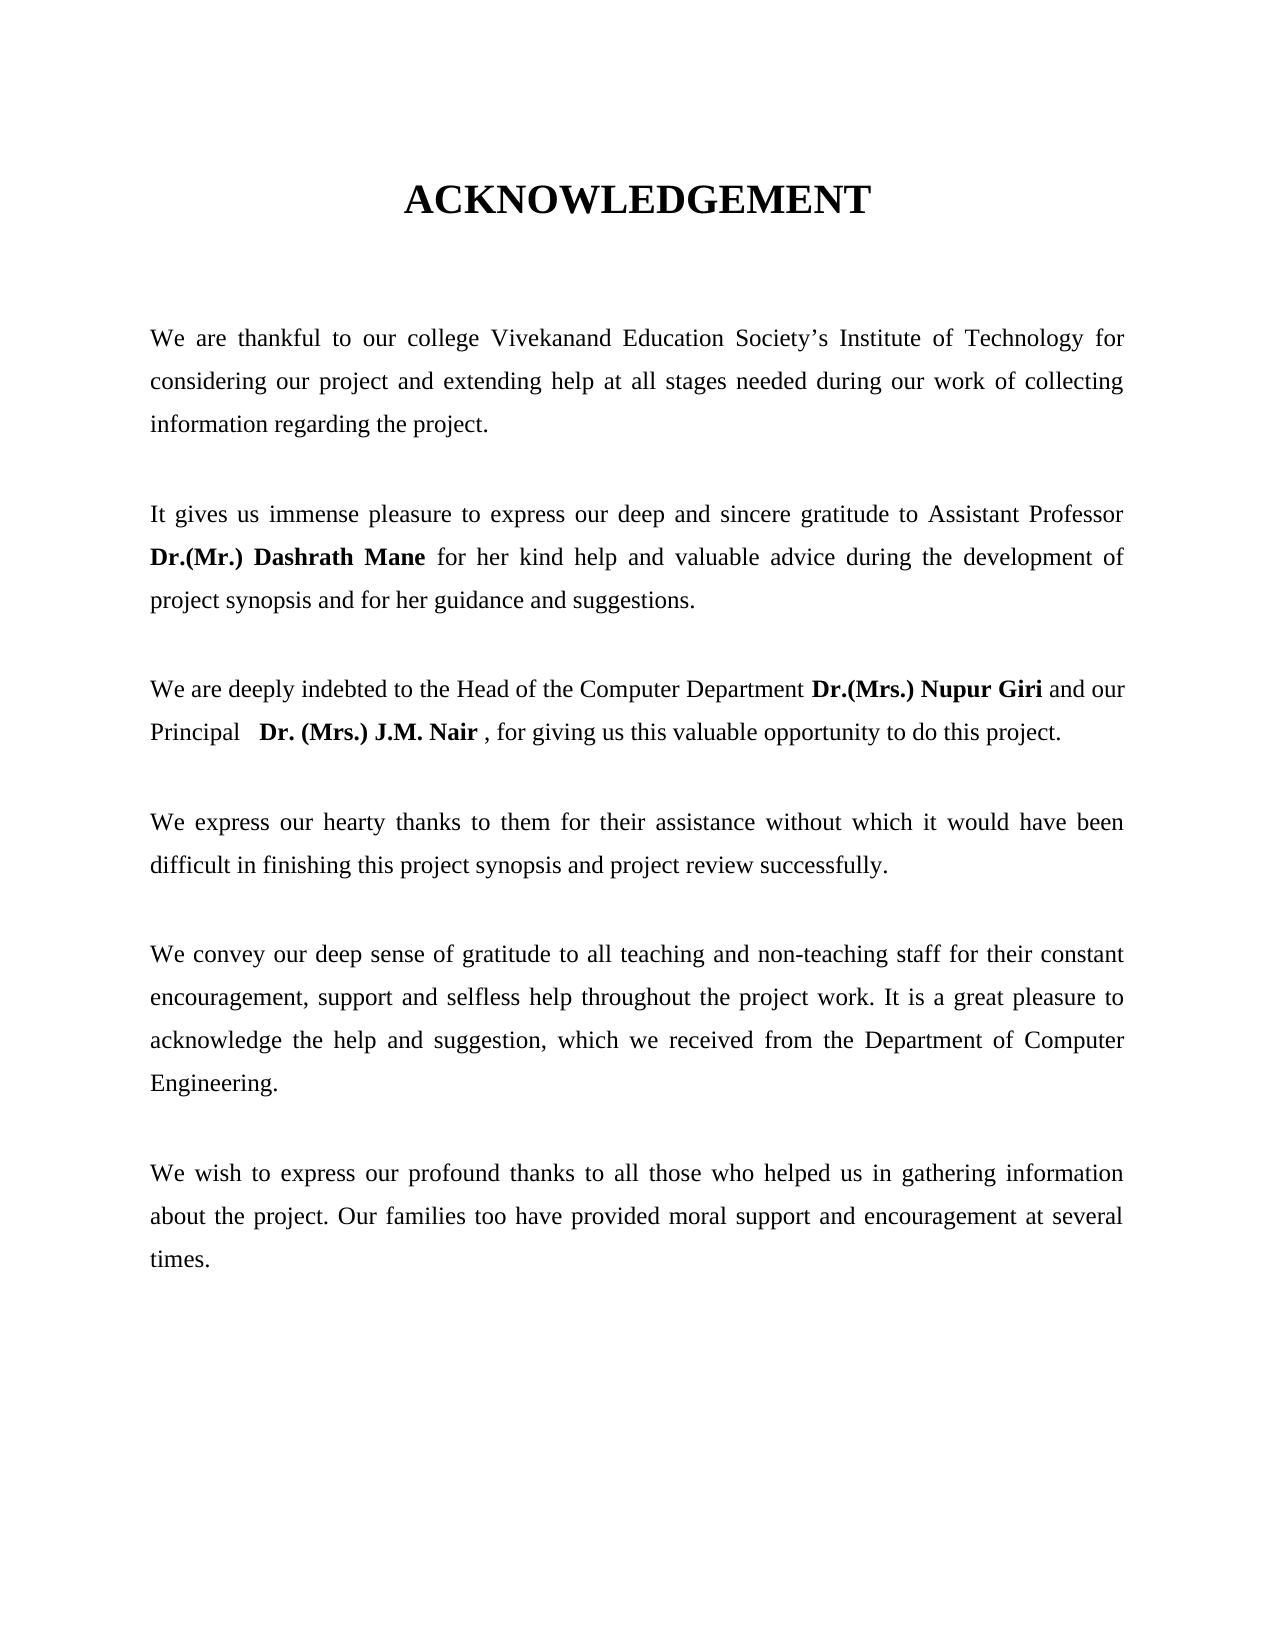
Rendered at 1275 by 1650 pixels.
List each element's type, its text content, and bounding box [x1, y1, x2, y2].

text We convey our deep sense of gratitude to all teaching and non-teaching staff for their constant encouragement, support and selfless help throughout the project work. It is a great pleasure to acknowledge the help and suggestion, which we received from the Department of Computer Engineering. [150, 939, 1125, 1097]
text We express our hearty thanks to them for their assistance without which it would have been difficult in finishing this project synopsis and project review successfully. [150, 807, 1125, 878]
text We are thankful to our college Vivekanand Education Society’s Institute of Technology for considering our project and extending help at all stages needed during our work of collecting information regarding the project. [150, 323, 1125, 438]
text We wish to express our profound thanks to all those who helped us in gathering information about the project. Our families too have provided moral support and encouragement at several times. [150, 1158, 1125, 1273]
text It gives us immense pleasure to express our deep and sincere gratitude to Assistant Professor Dr.(Mr.) Dashrath Mane for her kind help and valuable advice during the development of project synopsis and for her guidance and suggestions. [150, 499, 1125, 614]
subtitle ACKNOWLEDGEMENT [150, 175, 1125, 223]
text We are deeply indebted to the Head of the Computer Department Dr.(Mrs.) Nupur Giri and our Principal Dr. (Mrs.) J.M. Nair , for giving us this valuable opportunity to do this project. [150, 674, 1125, 746]
